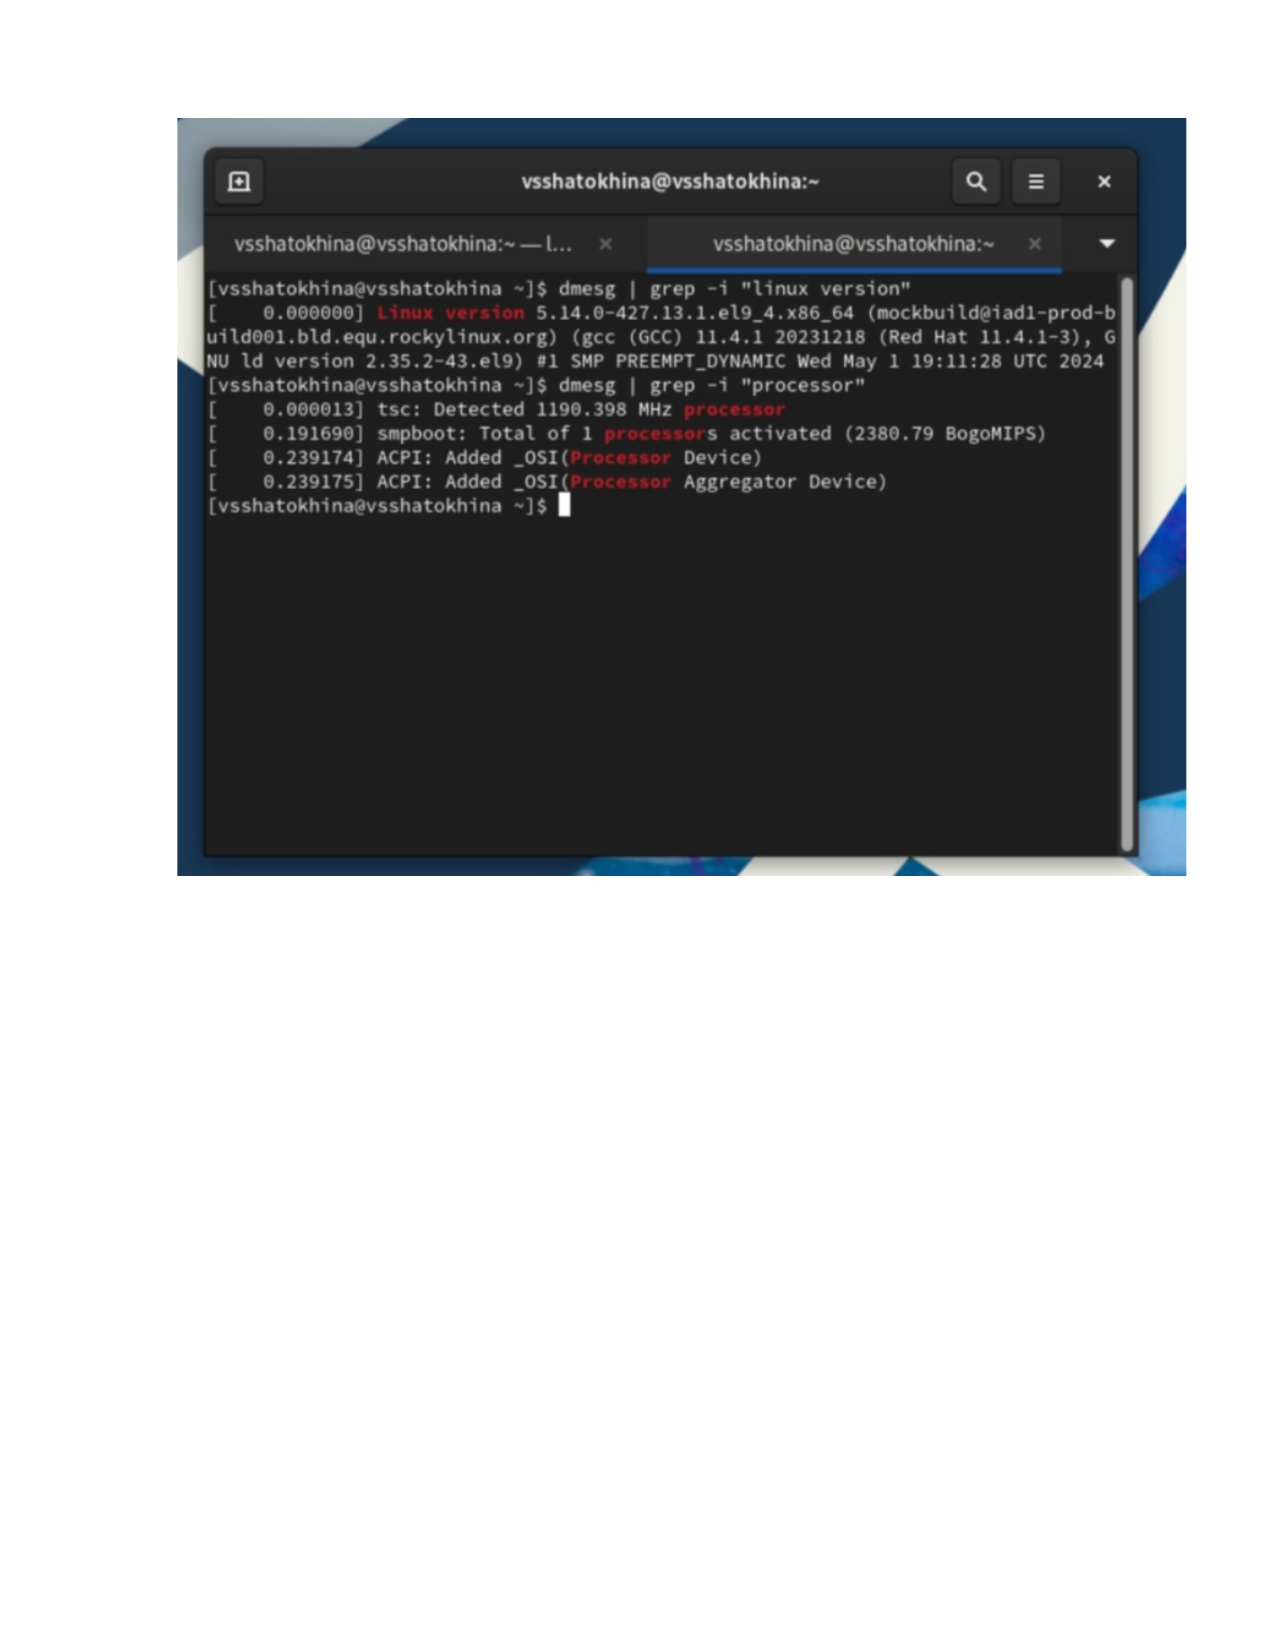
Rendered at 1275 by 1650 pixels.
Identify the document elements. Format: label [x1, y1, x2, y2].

picture [177, 118, 1187, 876]
